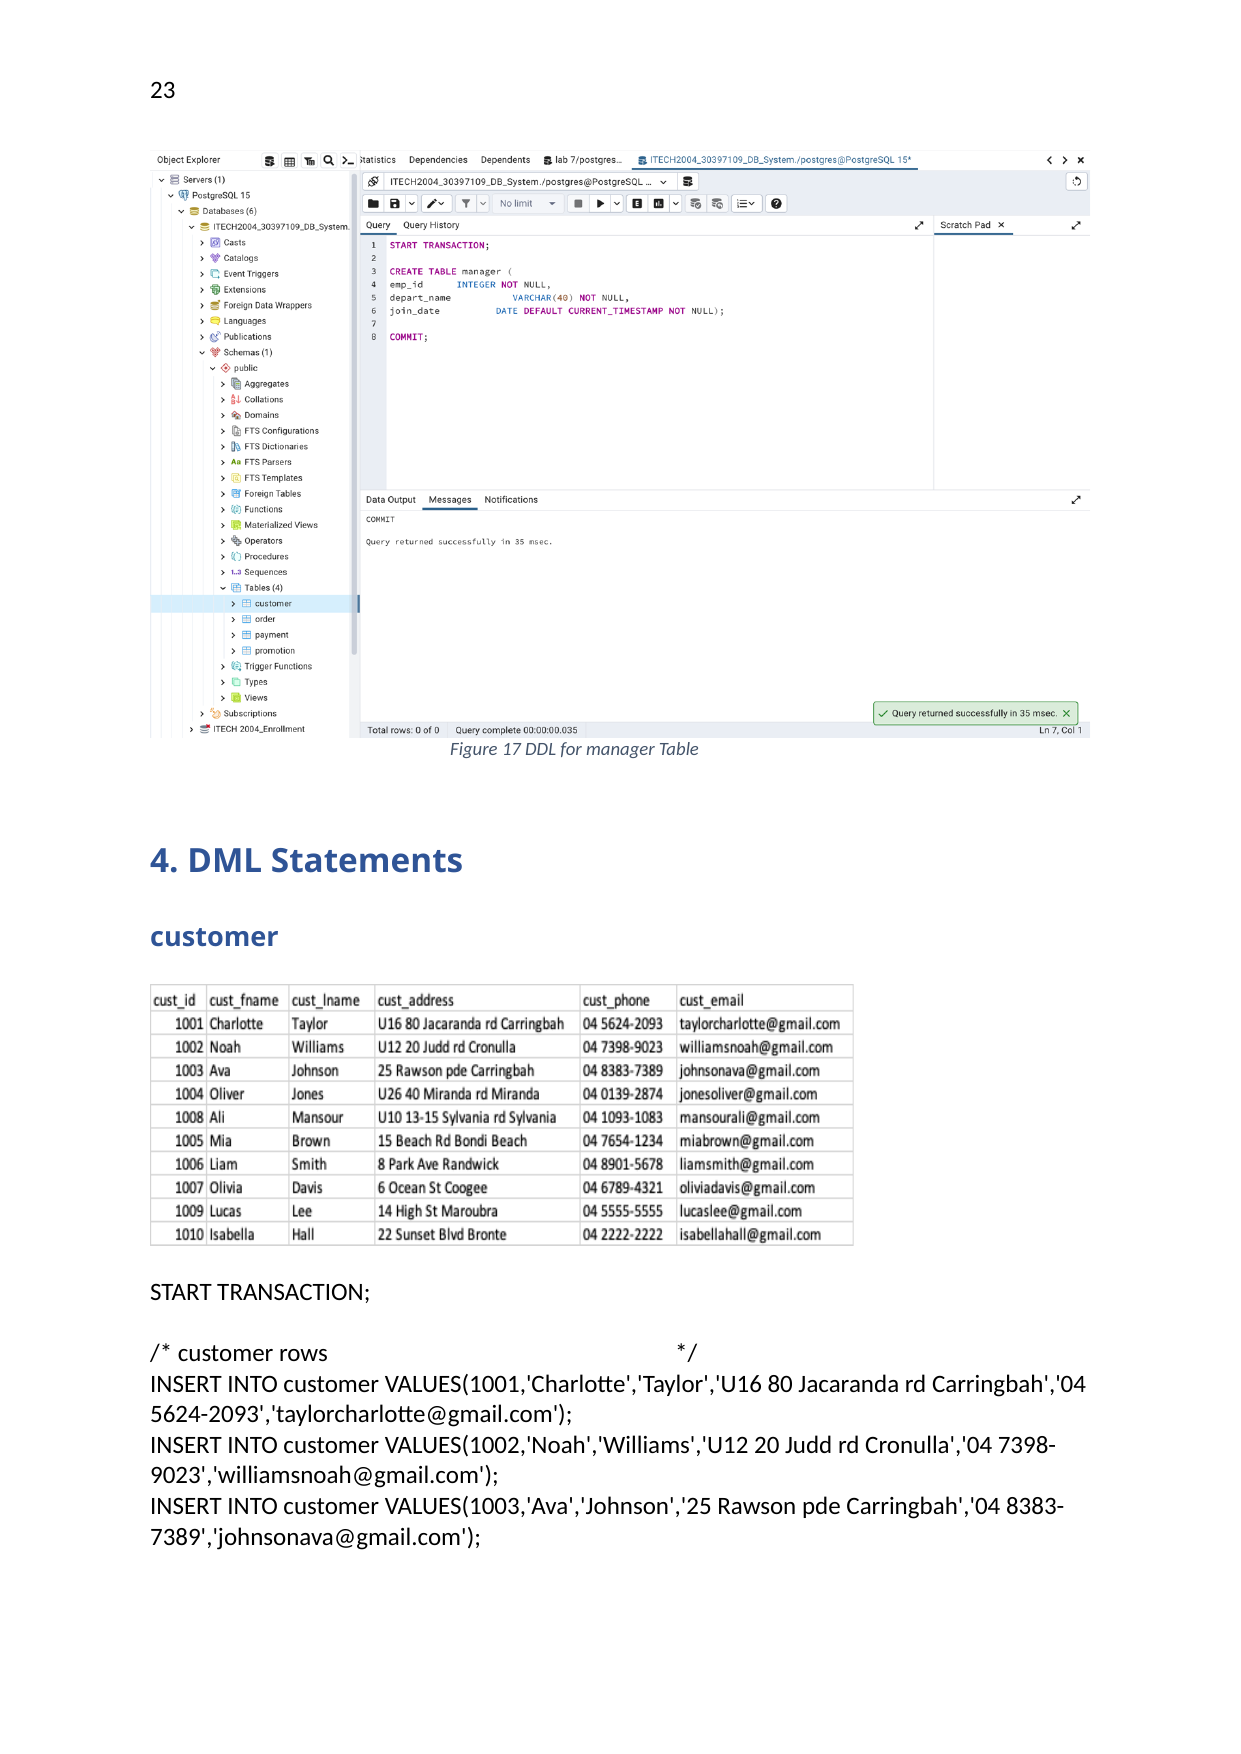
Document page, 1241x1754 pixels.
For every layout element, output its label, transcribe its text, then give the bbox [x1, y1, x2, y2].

text Figure 17 DDL for manager Table [150, 738, 1090, 761]
text INSERT INTO customer VALUES(1001,'Charlotte','Taylor','U16 80 Jacaranda rd Carringbah','04 5624-2093','taylorcharlotte@gmail.com'); [150, 1368, 1090, 1429]
subtitle customer [150, 917, 1090, 954]
text INSERT INTO customer VALUES(1003,'Ava','Johnson','25 Rawson pde Carringbah','04 8383-7389','johnsonava@gmail.com'); [150, 1490, 1090, 1551]
picture [150, 150, 1091, 738]
text INSERT INTO customer VALUES(1002,'Noah','Williams','U12 20 Judd rd Cronulla','04 7398-9023','williamsnoah@gmail.com'); [150, 1429, 1090, 1490]
text START TRANSACTION; [150, 1246, 1090, 1307]
text /* customer rows */ [150, 1338, 1090, 1368]
subtitle 4. DML Statements [150, 837, 1090, 882]
picture [150, 984, 854, 1246]
